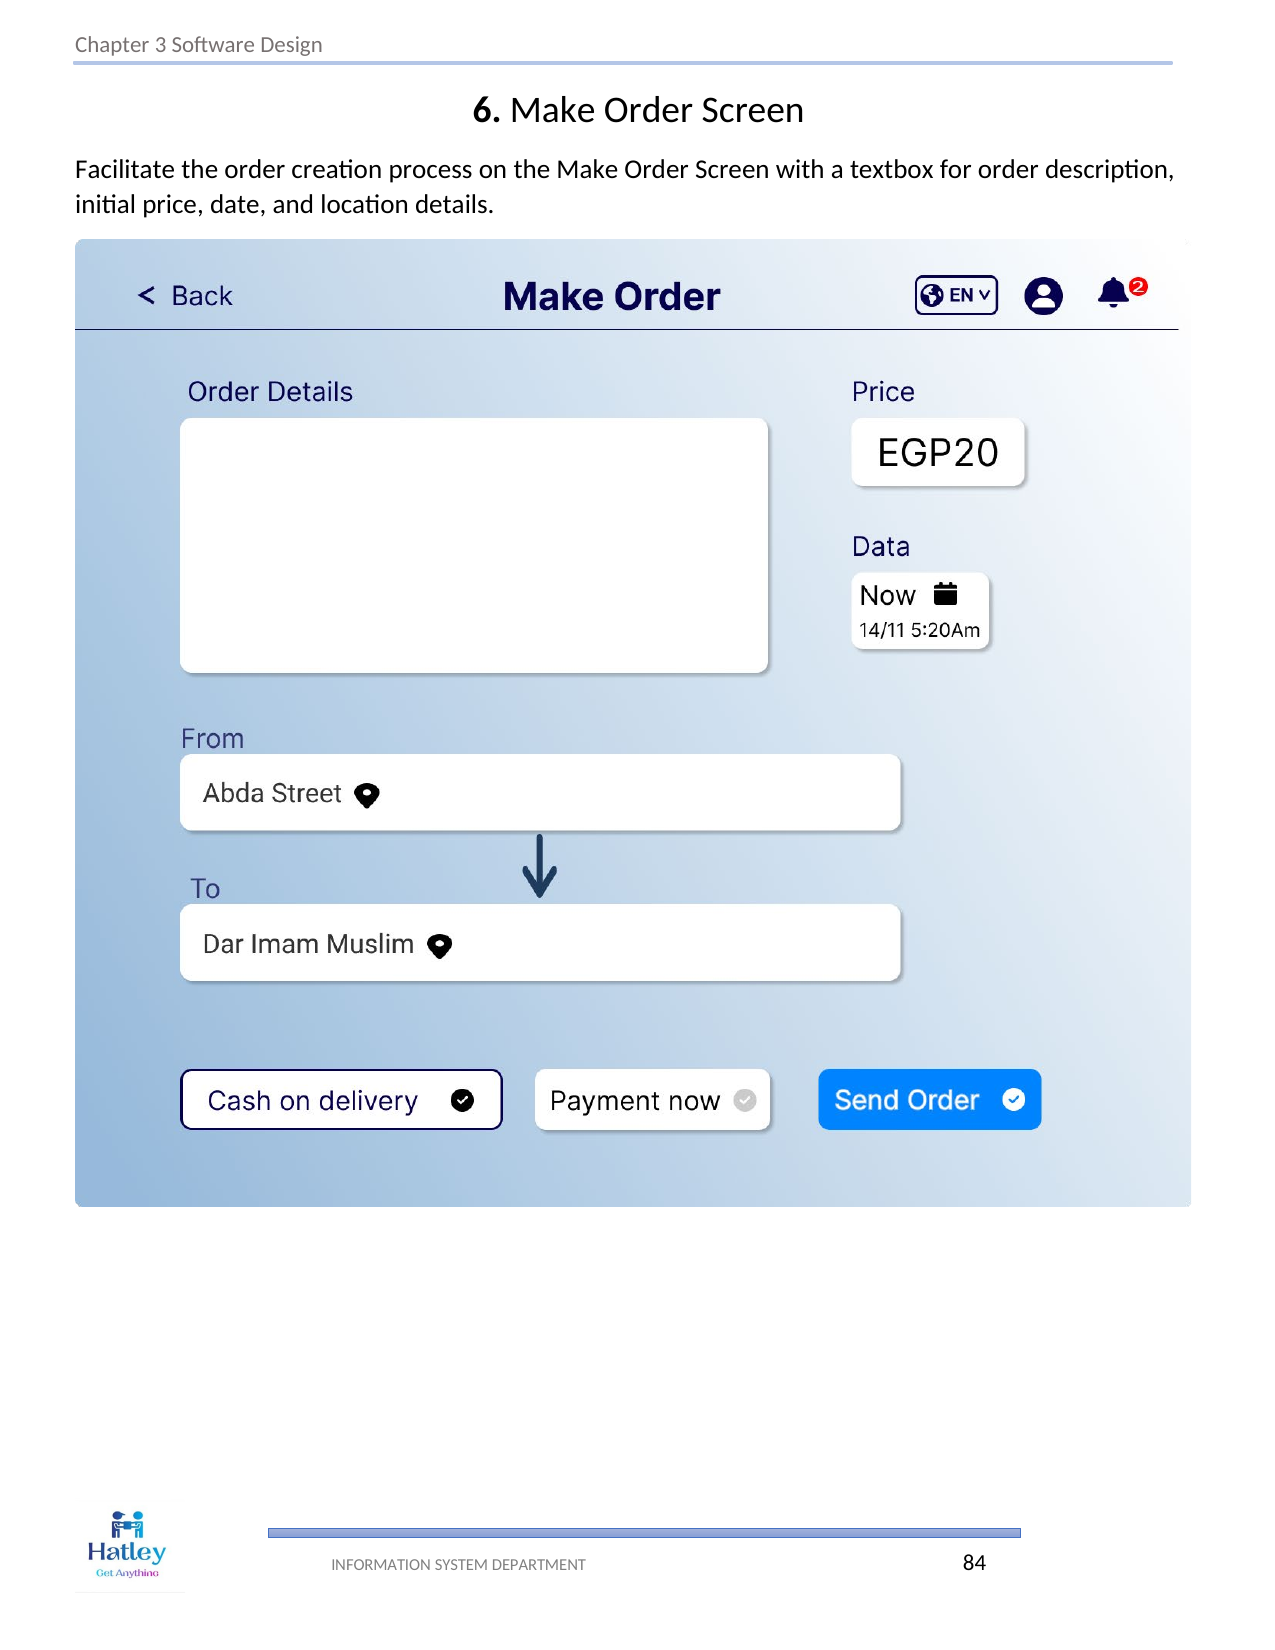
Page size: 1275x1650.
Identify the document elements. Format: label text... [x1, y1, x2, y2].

subtitle Make Order Screen [472, 86, 1248, 132]
text Facilitate the order creation process on the Make Order Screen with a textbox for order description, initial price, date, and location details. [75, 152, 1190, 221]
picture [75, 239, 1192, 1207]
picture [75, 1498, 185, 1593]
picture [269, 1529, 1020, 1537]
